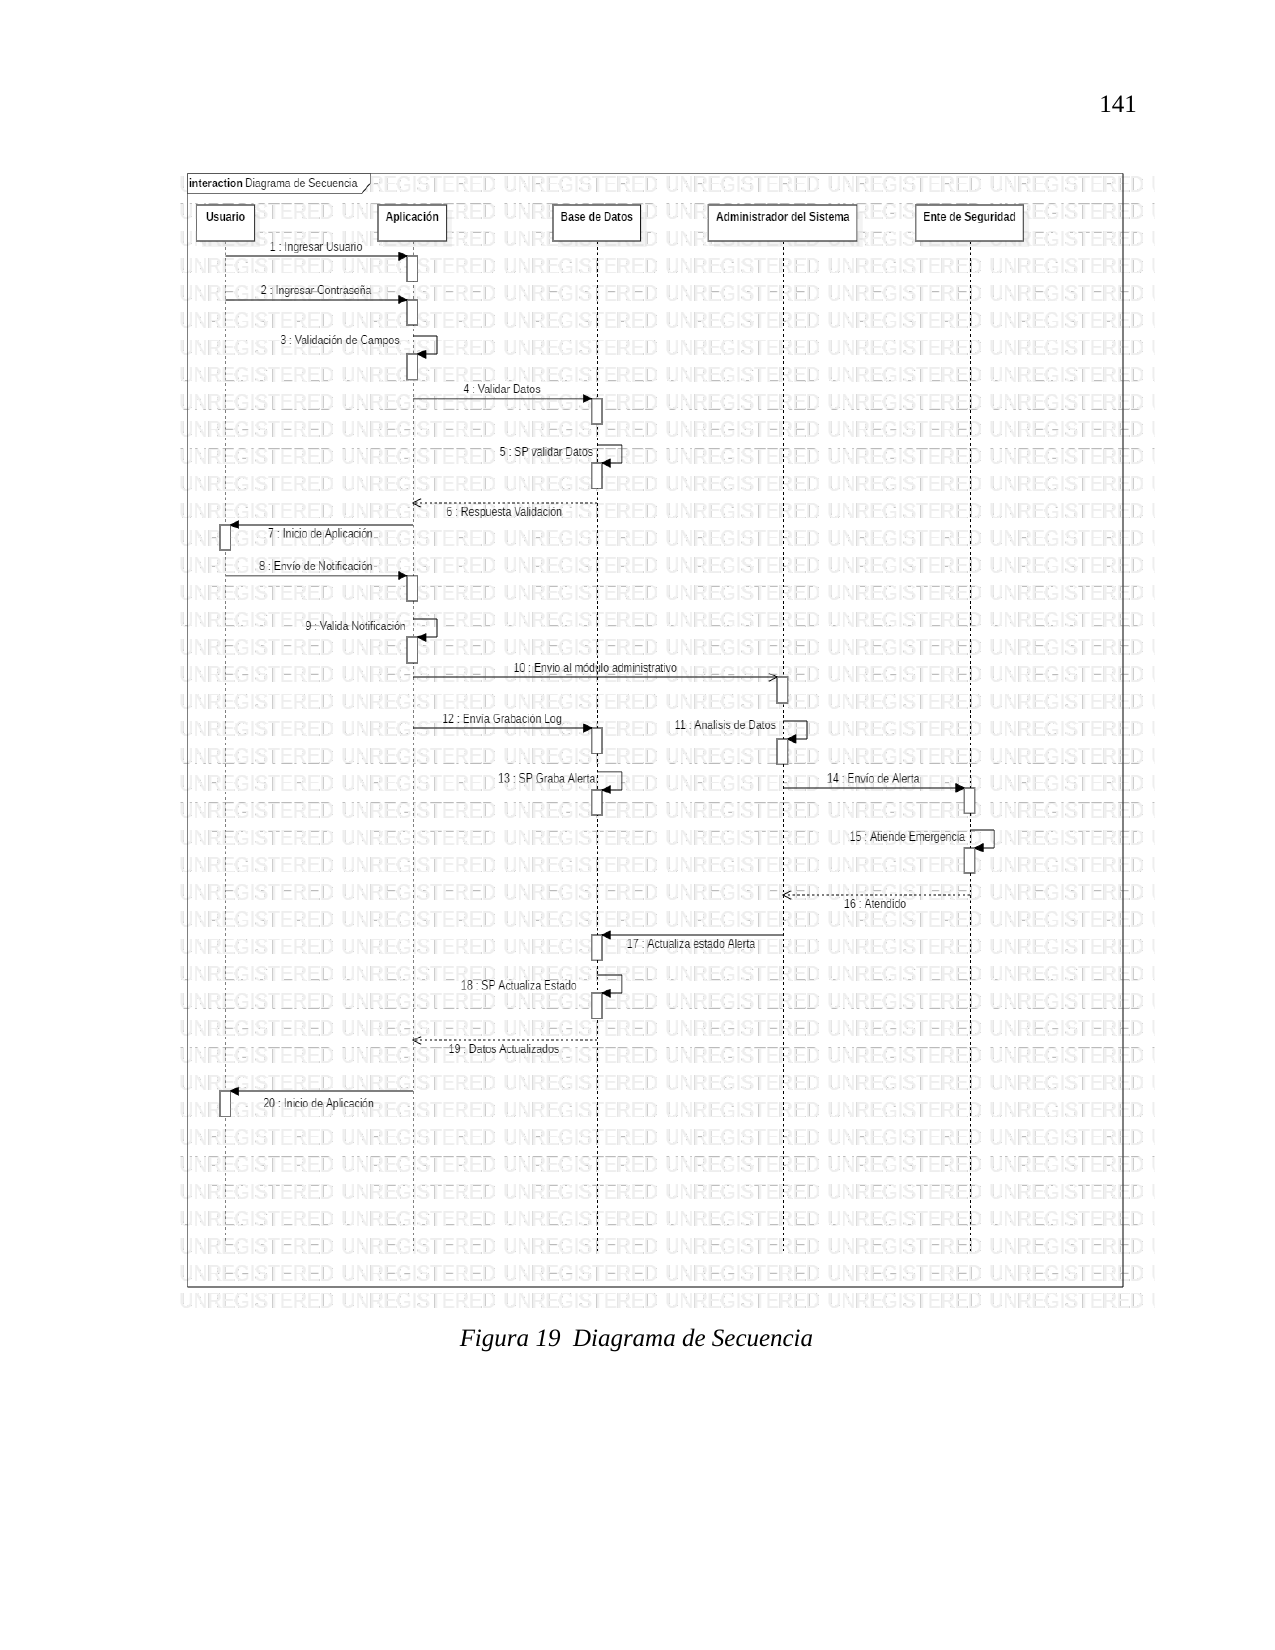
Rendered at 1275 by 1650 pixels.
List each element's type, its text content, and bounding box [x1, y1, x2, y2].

picture [179, 164, 1155, 1323]
text Figura 19 Diagrama de Secuencia [150, 1323, 1125, 1351]
